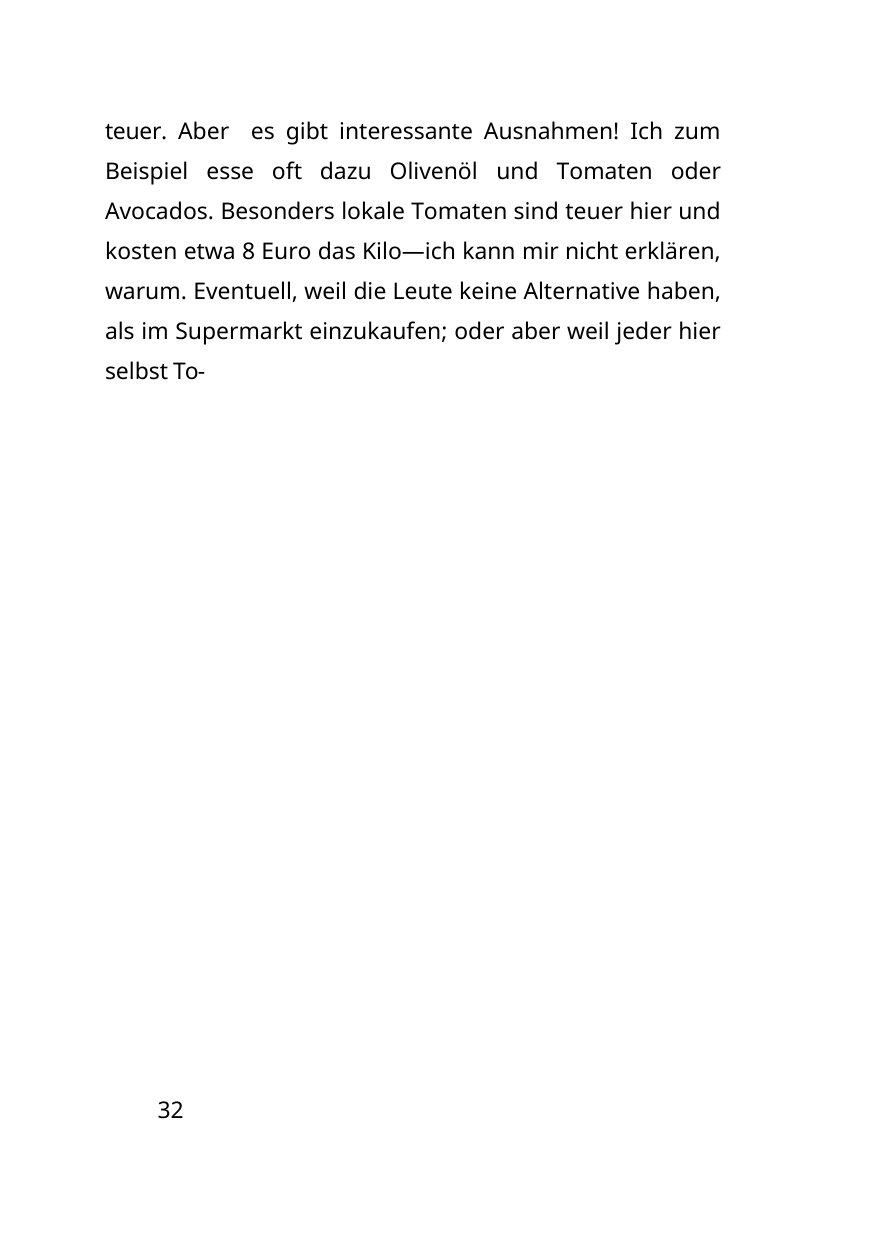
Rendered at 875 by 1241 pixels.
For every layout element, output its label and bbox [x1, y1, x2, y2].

text [105, 114, 721, 386]
